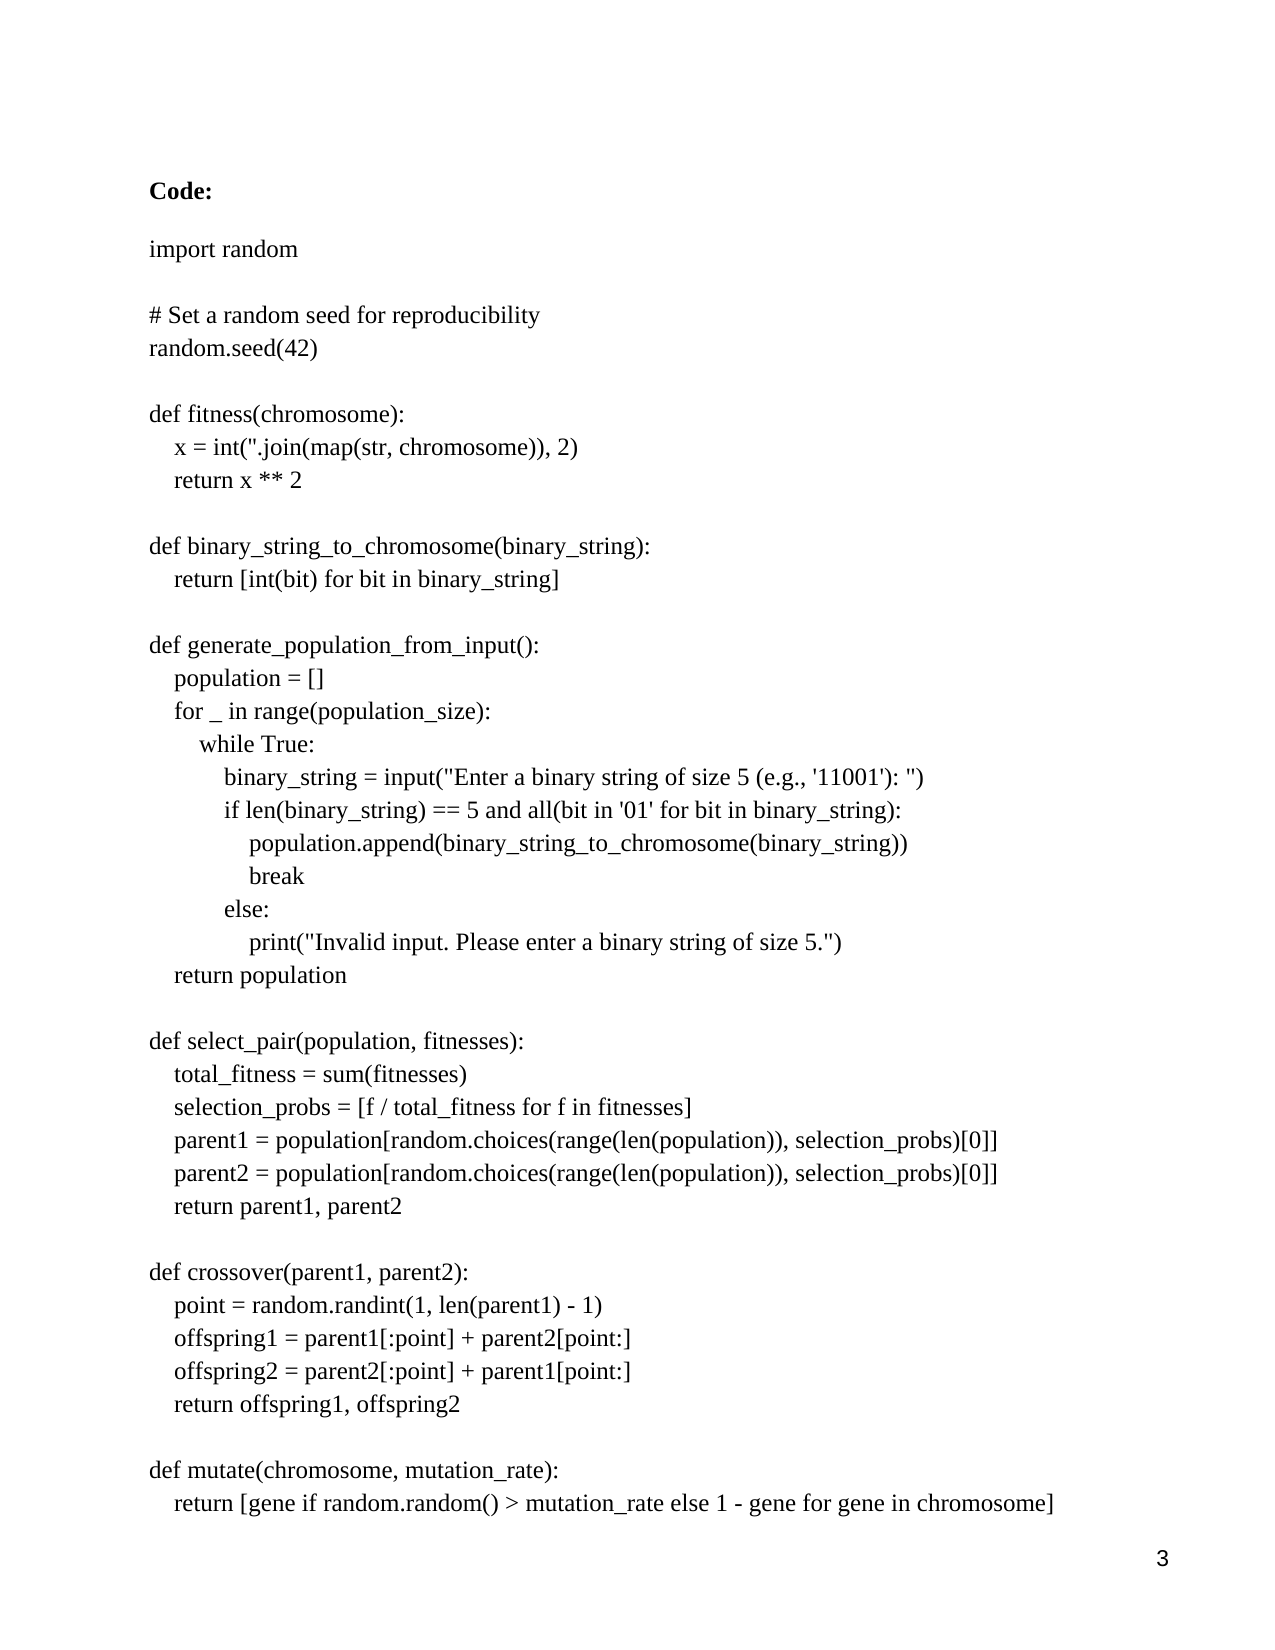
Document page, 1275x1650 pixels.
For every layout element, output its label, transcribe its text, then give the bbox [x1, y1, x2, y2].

text print("Invalid input. Please enter a binary string of size 5.") [149, 927, 1169, 956]
text else: [149, 894, 1169, 923]
text parent2 = population[random.choices(range(len(population)), selection_probs)[0]] [149, 1158, 1169, 1187]
text def generate_population_from_input(): [149, 630, 1169, 659]
text return [gene if random.random() > mutation_rate else 1 - gene for gene in chromosome] [149, 1488, 1169, 1517]
text total_fitness = sum(fitnesses) [149, 1059, 1169, 1088]
text point = random.randint(1, len(parent1) - 1) [149, 1290, 1169, 1319]
text return [int(bit) for bit in binary_string] [149, 564, 1169, 593]
text def select_pair(population, fitnesses): [149, 1026, 1169, 1055]
text if len(binary_string) == 5 and all(bit in '01' for bit in binary_string): [149, 795, 1169, 824]
text def crossover(parent1, parent2): [149, 1257, 1169, 1286]
text import random [149, 234, 1169, 262]
text # Set a random seed for reproducibility [149, 300, 1169, 328]
text Code: [149, 176, 1169, 205]
text def binary_string_to_chromosome(binary_string): [149, 531, 1169, 560]
text return population [149, 960, 1169, 989]
text parent1 = population[random.choices(range(len(population)), selection_probs)[0]] [149, 1125, 1169, 1154]
text offspring1 = parent1[:point] + parent2[point:] [149, 1323, 1169, 1352]
text break [149, 861, 1169, 890]
text offspring2 = parent2[:point] + parent1[point:] [149, 1356, 1169, 1385]
text selection_probs = [f / total_fitness for f in fitnesses] [149, 1092, 1169, 1121]
text population.append(binary_string_to_chromosome(binary_string)) [149, 828, 1169, 857]
text return offspring1, offspring2 [149, 1389, 1169, 1418]
text def fitness(chromosome): [149, 399, 1169, 428]
text while True: [149, 729, 1169, 758]
text def mutate(chromosome, mutation_rate): [149, 1456, 1169, 1484]
text return x ** 2 [149, 465, 1169, 494]
text for _ in range(population_size): [149, 696, 1169, 725]
text binary_string = input("Enter a binary string of size 5 (e.g., '11001'): ") [149, 762, 1169, 791]
text random.seed(42) [149, 333, 1169, 362]
text return parent1, parent2 [149, 1191, 1169, 1220]
text x = int(''.join(map(str, chromosome)), 2) [149, 432, 1169, 461]
text population = [] [149, 663, 1169, 692]
